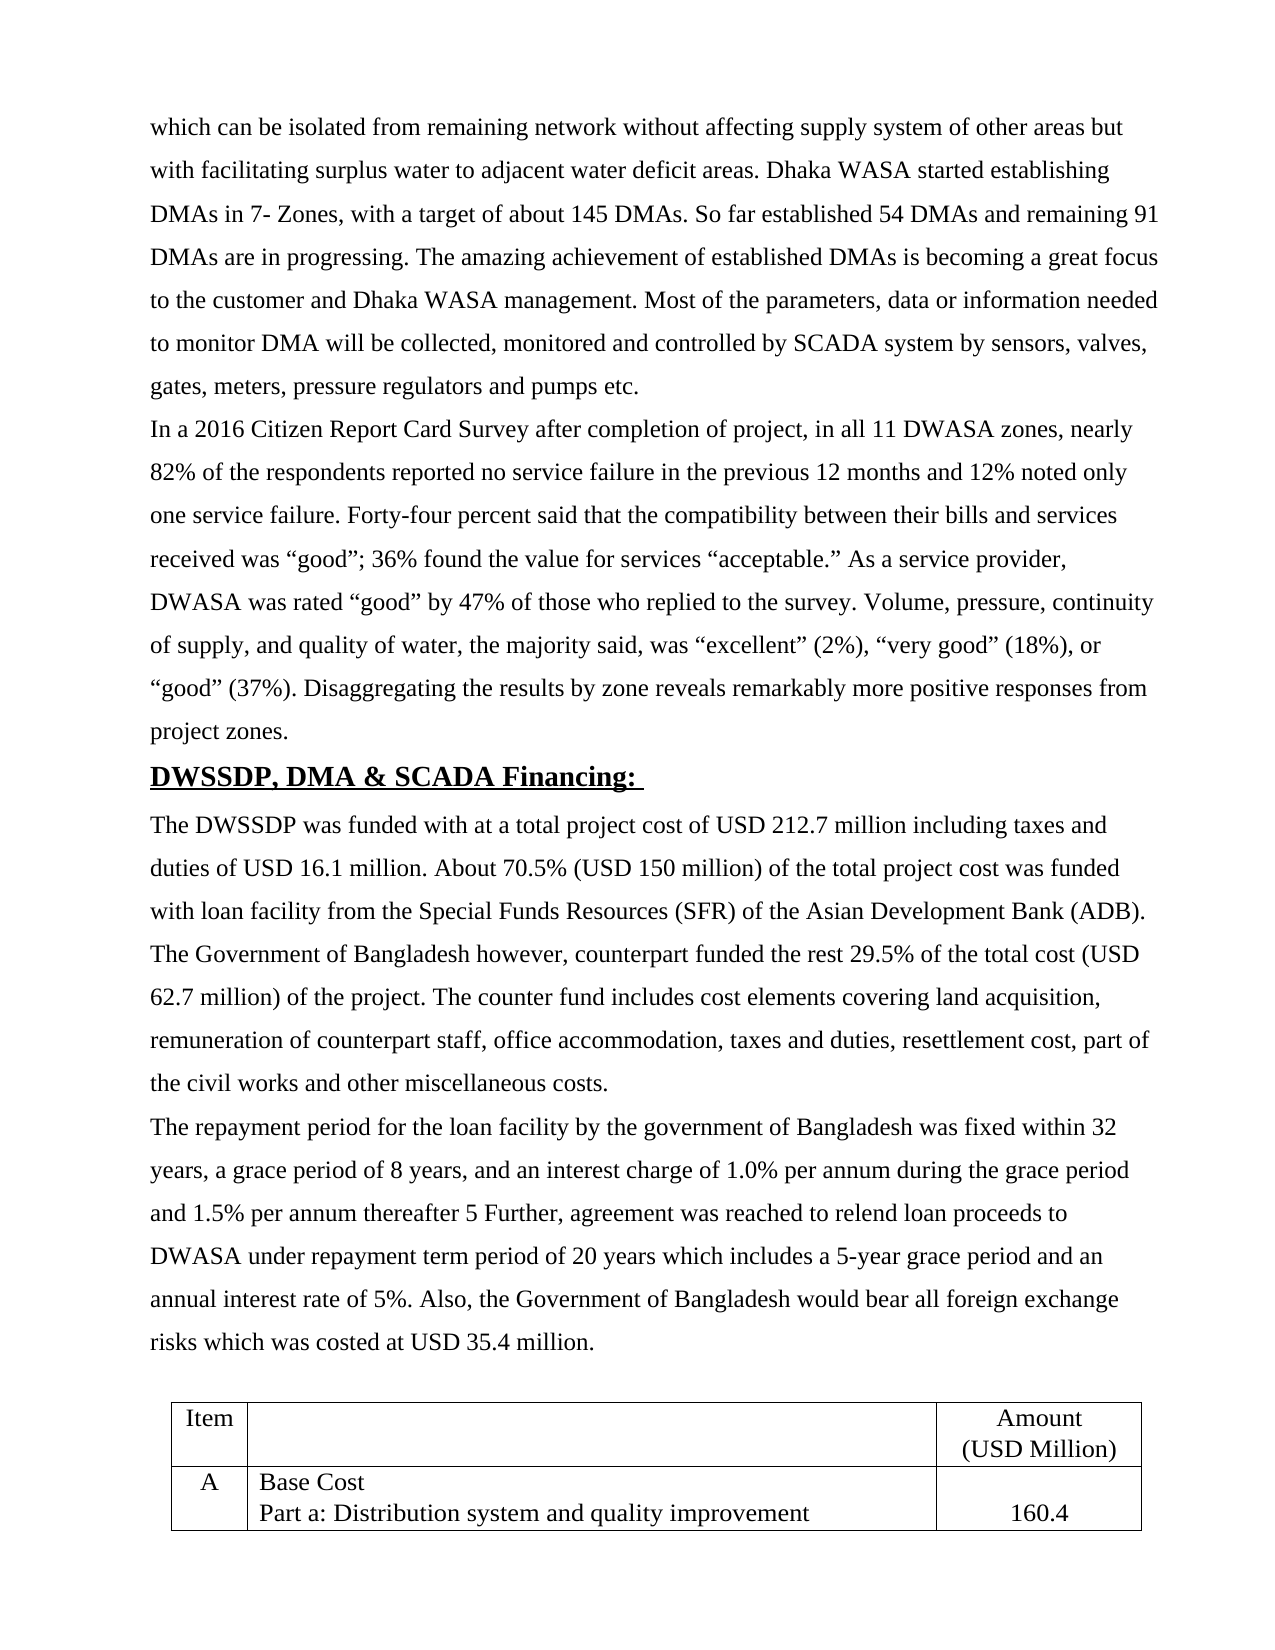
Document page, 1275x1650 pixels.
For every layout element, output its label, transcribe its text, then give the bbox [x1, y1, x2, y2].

text The DWSSDP was funded with at a total project cost of USD 212.7 million including taxes and duties of USD 16.1 million. About 70.5% (USD 150 million) of the total project cost was funded with loan facility from the Special Funds Resources (SFR) of the Asian Development Bank (ADB). The Government of Bangladesh however, counterpart funded the rest 29.5% of the total cost (USD 62.7 million) of the project. The counter fund includes cost elements covering land acquisition, remuneration of counterpart staff, office accommodation, taxes and duties, resettlement cost, part of the civil works and other miscellaneous costs. [150, 810, 1162, 1097]
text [150, 112, 1162, 400]
table_header Item [172, 1403, 247, 1466]
text In a 2016 Citizen Report Card Survey after completion of project, in all 11 DWASA zones, nearly 82% of the respondents reported no service failure in the previous 12 months and 12% noted only one service failure. Forty-four percent said that the compatibility between their bills and services received was “good”; 36% found the value for services “acceptable.” As a service provider, DWASA was rated “good” by 47% of those who replied to the survey. Volume, pressure, continuity of supply, and quality of water, the majority said, was “excellent” (2%), “very good” (18%), or “good” (37%). Disaggregating the results by zone reveals remarkably more positive responses from project zones. [150, 414, 1162, 745]
table_cell A [172, 1467, 247, 1530]
text The repayment period for the loan facility by the government of Bangladesh was fixed within 32 years, a grace period of 8 years, and an interest charge of 1.0% per annum during the grace period and 1.5% per annum thereafter 5 Further, agreement was reached to relend loan proceeds to DWASA under repayment term period of 20 years which includes a 5-year grace period and an annual interest rate of 5%. Also, the Government of Bangladesh would bear all foreign exchange risks which was costed at USD 35.4 million. [150, 1112, 1162, 1356]
table_cell 160.4 8.3 17.1 [937, 1467, 1141, 1530]
text DWSSDP, DMA & SCADA Financing: [150, 759, 1162, 793]
table_header [248, 1403, 936, 1466]
table_header Amount (USD Million) [937, 1403, 1141, 1466]
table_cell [248, 1467, 936, 1530]
